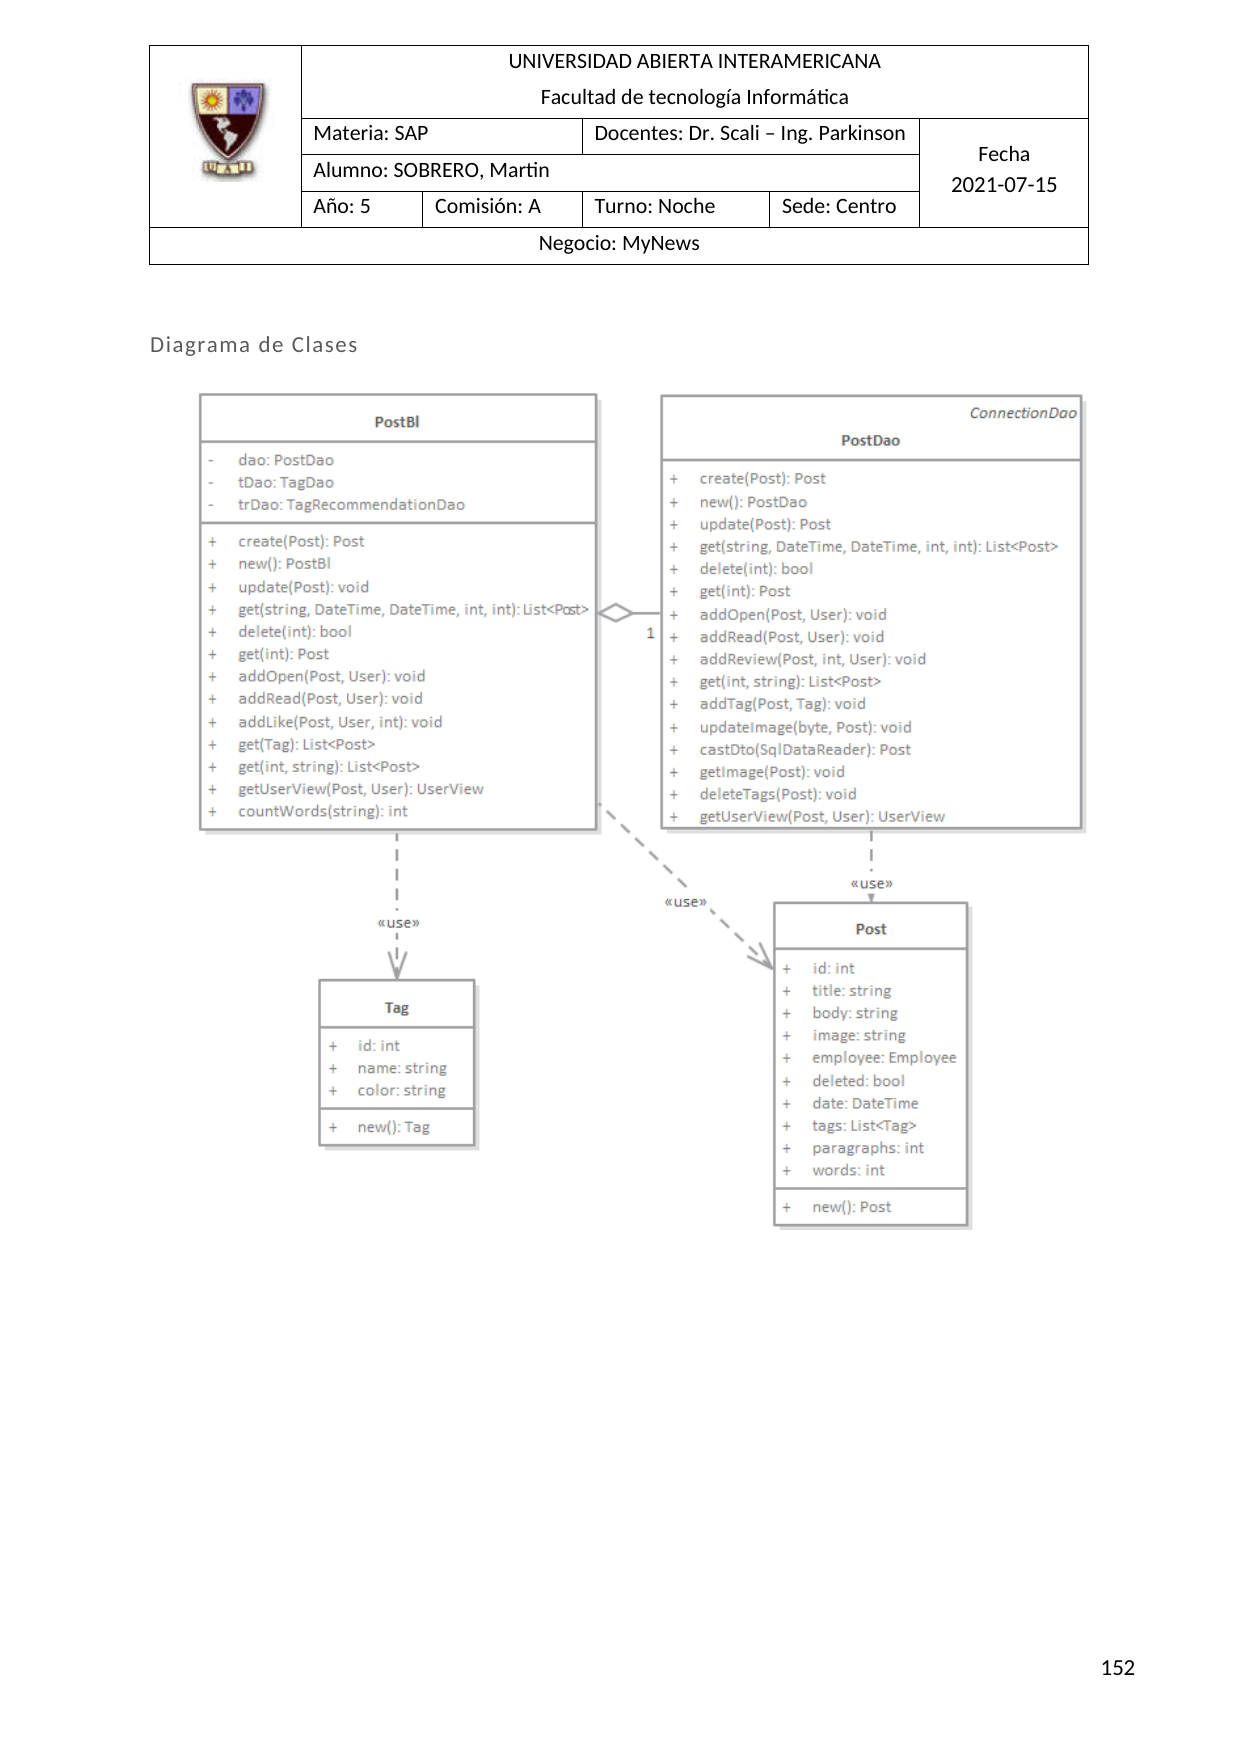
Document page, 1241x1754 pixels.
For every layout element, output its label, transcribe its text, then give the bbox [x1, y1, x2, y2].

picture [197, 387, 1088, 1230]
picture [177, 74, 278, 187]
subtitle Diagrama de Clases [150, 330, 1135, 358]
